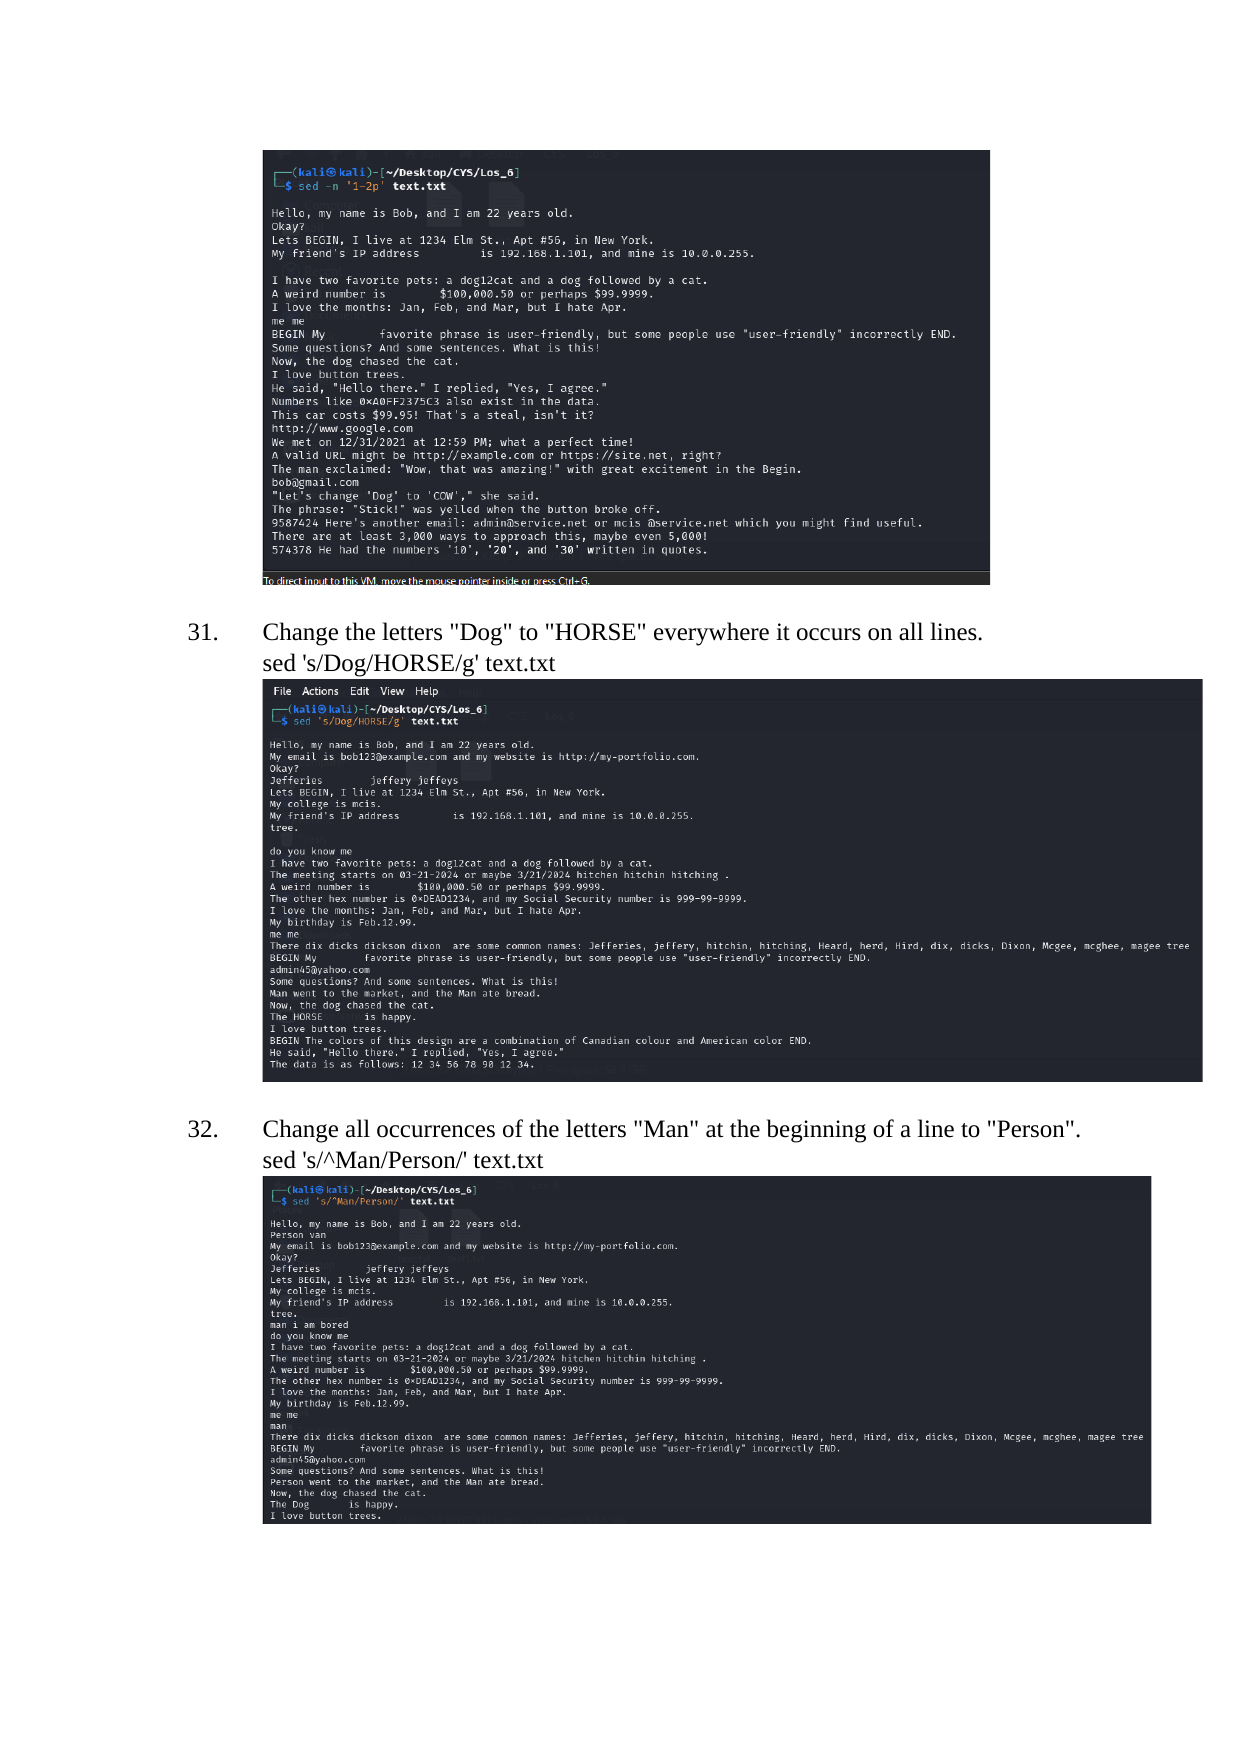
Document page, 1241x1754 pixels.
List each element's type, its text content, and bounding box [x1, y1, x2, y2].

picture [262, 1176, 1152, 1524]
list Change the letters "Dog" to "HORSE" everywhere it occurs on all lines. [187, 617, 1090, 646]
list sed 's/Dog/HORSE/g' text.txt [262, 648, 1090, 677]
list sed 's/^Man/Person/' text.txt [262, 1145, 1090, 1174]
picture [262, 150, 991, 585]
list Change all occurrences of the letters "Man" at the beginning of a line to "Person". [187, 1114, 1090, 1143]
picture [262, 679, 1203, 1082]
